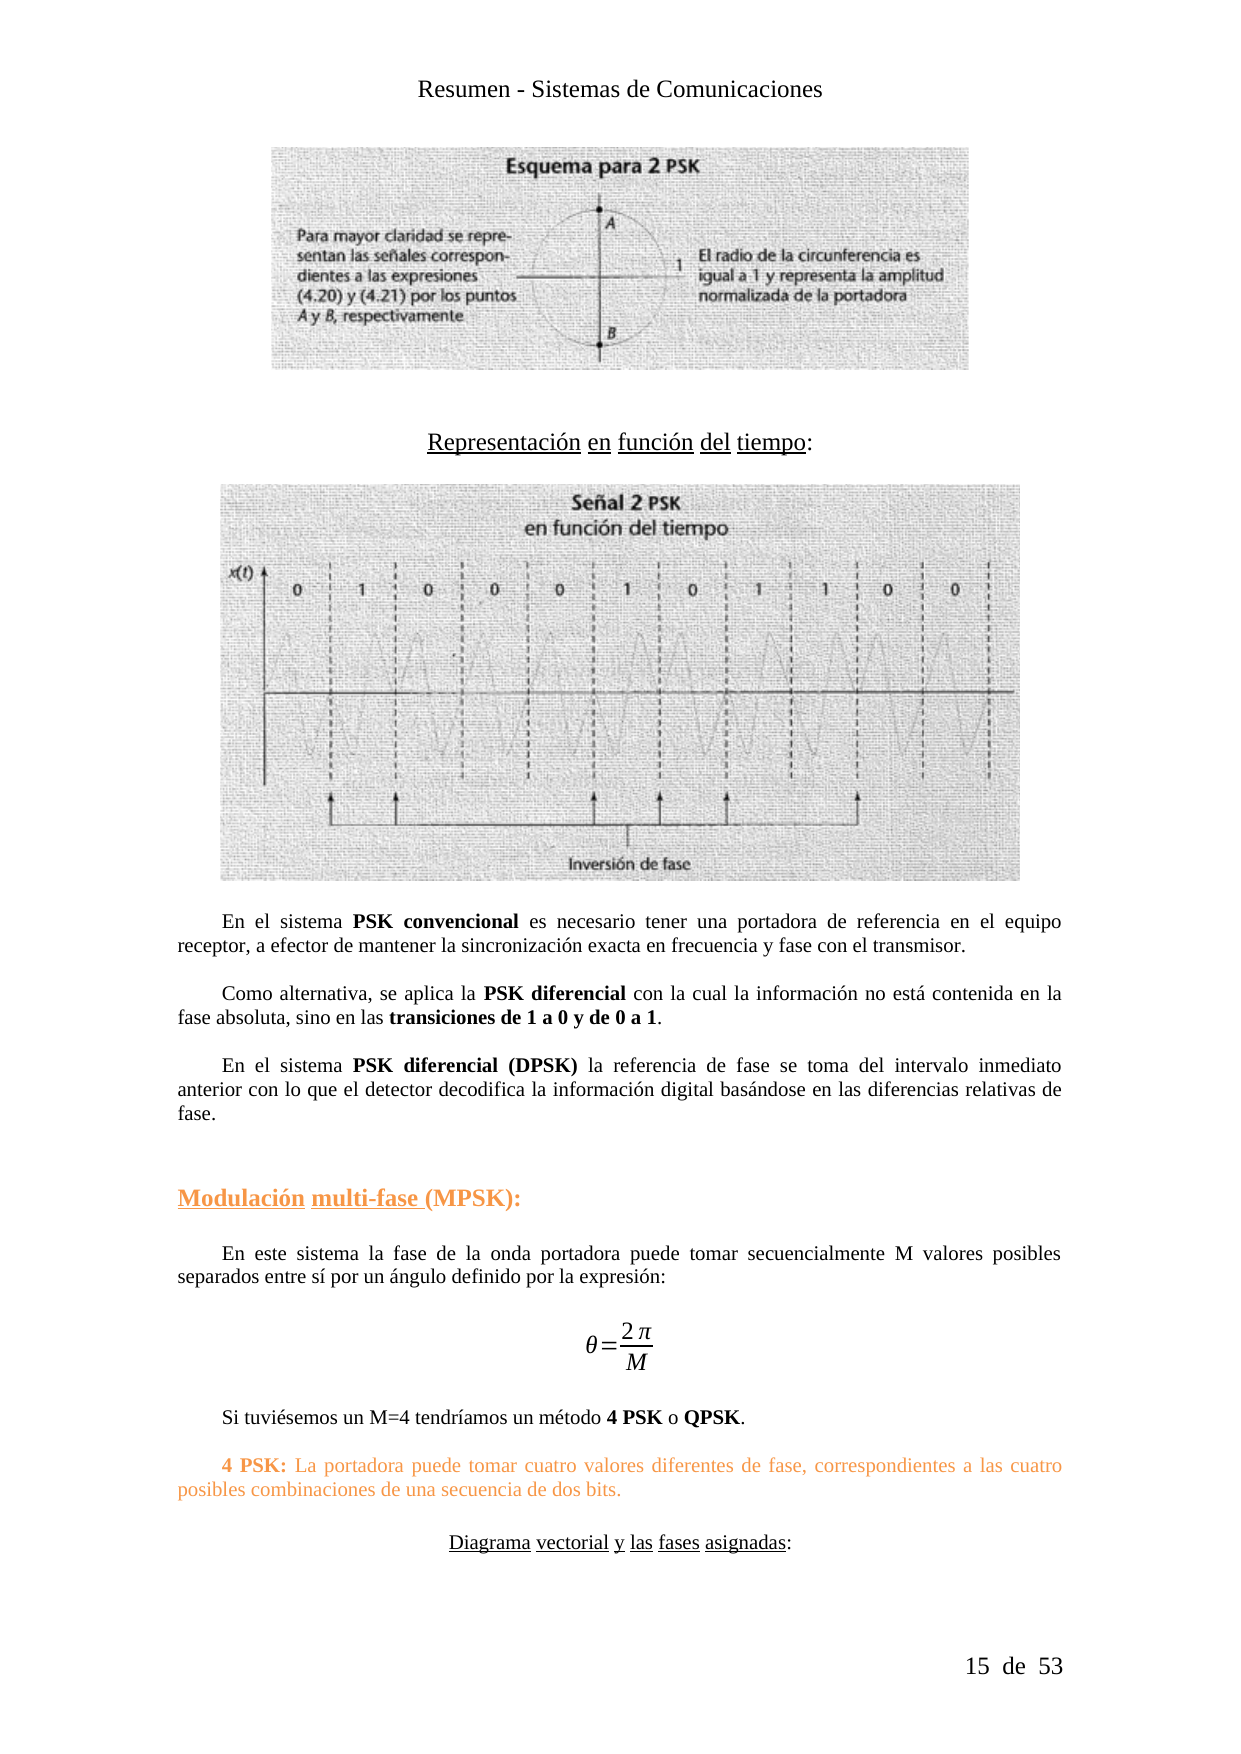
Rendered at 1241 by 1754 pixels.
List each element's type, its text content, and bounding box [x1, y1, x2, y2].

text En este sistema la fase de la onda portadora puede tomar secuencialmente M valores posibles separados entre sí por un ángulo definido por la expresión: [177, 1240, 1063, 1288]
text Diagrama vectorial y las fases asignadas: [177, 1530, 1063, 1554]
text Modulación multi-fase (MPSK): [177, 1183, 1063, 1212]
text Como alternativa, se aplica la PSK diferencial con la cual la información no está contenida en la fase absoluta, sino en las transiciones de 1 a 0 y de 0 a 1. [177, 981, 1063, 1029]
picture [271, 147, 969, 370]
text Si tuviésemos un M=4 tendríamos un método 4 PSK o QPSK. [177, 1405, 1063, 1429]
picture [220, 484, 1020, 881]
text En el sistema PSK convencional es necesario tener una portadora de referencia en el equipo receptor, a efector de mantener la sincronización exacta en frecuencia y fase con el transmisor. [177, 909, 1063, 957]
text 4 PSK: La portadora puede tomar cuatro valores diferentes de fase, correspondientes a las cuatro posibles combinaciones de una secuencia de dos bits. [177, 1453, 1063, 1501]
text Representación en función del tiempo: [177, 427, 1063, 456]
text En el sistema PSK diferencial (DPSK) la referencia de fase se toma del intervalo inmediato anterior con lo que el detector decodifica la información digital basándose en las diferencias relativas de fase. [177, 1053, 1063, 1125]
